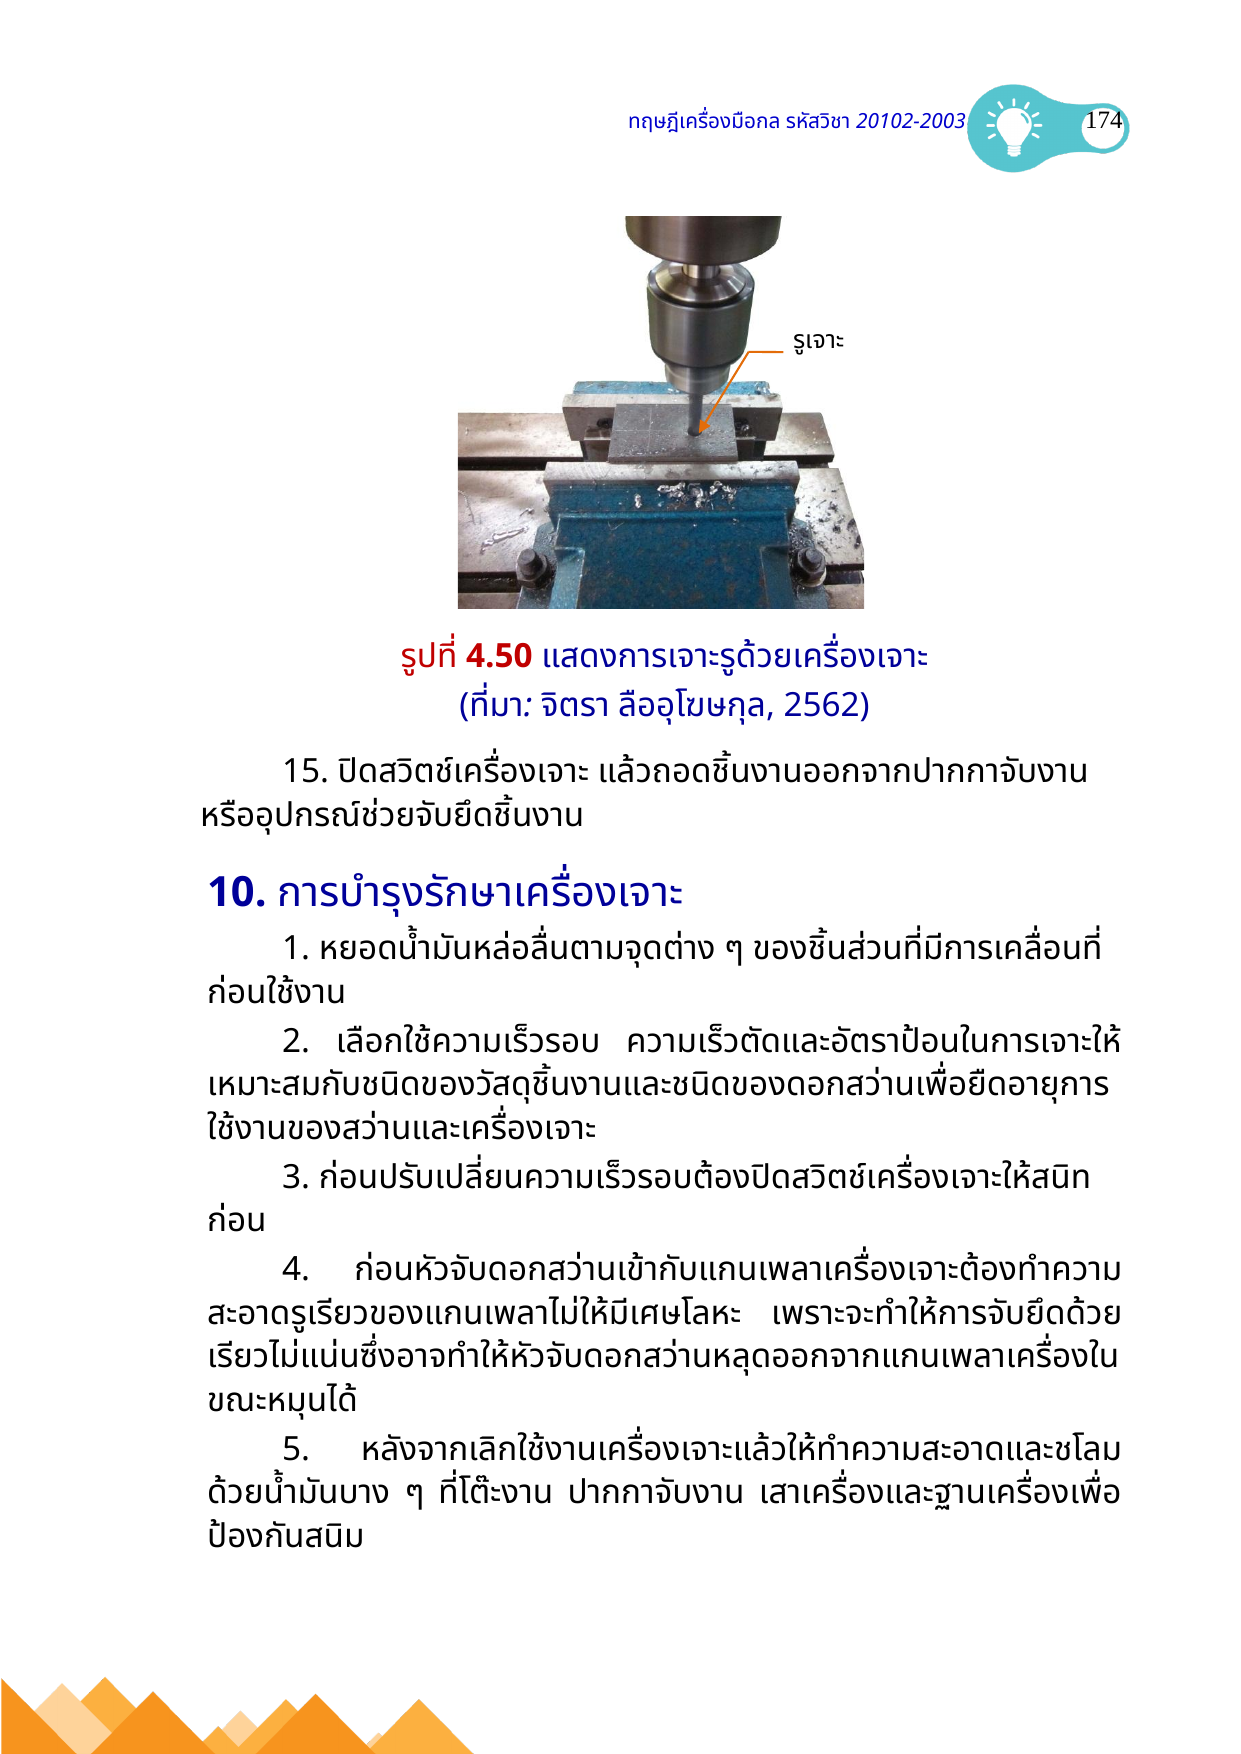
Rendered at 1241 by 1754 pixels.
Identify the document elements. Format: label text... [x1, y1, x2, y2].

text 5. หลังจากเลิกใช้งานเครื่องเจาะแล้วให้ทำความสะอาดและชโลมด้วยน้ำมันบาง ๆ ที่โต๊ะงาน ปากกาจับงาน เสาเครื่องและฐานเครื่องเพื่อป้องกันสนิม [207, 1425, 1122, 1561]
text 3. ก่อนปรับเปลี่ยนความเร็วรอบต้องปิดสวิตช์เครื่องเจาะให้สนิทก่อน [207, 1153, 1122, 1245]
text 15. ปิดสวิตช์เครื่องเจาะ แล้วถอดชิ้นงานออกจากปากกาจับงานหรืออุปกรณ์ช่วยจับยึดชิ้นงาน [200, 747, 1122, 839]
picture [1, 1556, 1240, 1754]
text 2. เลือกใช้ความเร็วรอบ ความเร็วตัดและอัตราป้อนในการเจาะให้เหมาะสมกับชนิดของวัสดุชิ้นงานและชนิดของดอกสว่านเพื่อยืดอายุการใช้งานของสว่านและเครื่องเจาะ [207, 1017, 1122, 1153]
text รูปที่ 4.50 แสดงการเจาะรูด้วยเครื่องเจาะ [207, 632, 1122, 681]
text 10. การบำรุงรักษาเครื่องเจาะ [207, 862, 1122, 924]
text 4. ก่อนหัวจับดอกสว่านเข้ากับแกนเพลาเครื่องเจาะต้องทำความสะอาดรูเรียวของแกนเพลาไม่ให้มีเศษโลหะ เพราะจะทำให้การจับยึดด้วยเรียวไม่แน่นซึ่งอาจทำให้หัวจับดอกสว่านหลุดออกจากแกนเพลาเครื่องในขณะหมุนได้ [207, 1245, 1122, 1425]
text 1. หยอดน้ำมันหล่อลื่นตามจุดต่าง ๆ ของชิ้นส่วนที่มีการเคลื่อนที่ก่อนใช้งาน [207, 924, 1122, 1017]
text (ที่มา: จิตรา ลืออุโฆษกุล, 2562) [207, 681, 1122, 730]
picture [457, 216, 865, 609]
picture [178, 50, 1168, 180]
